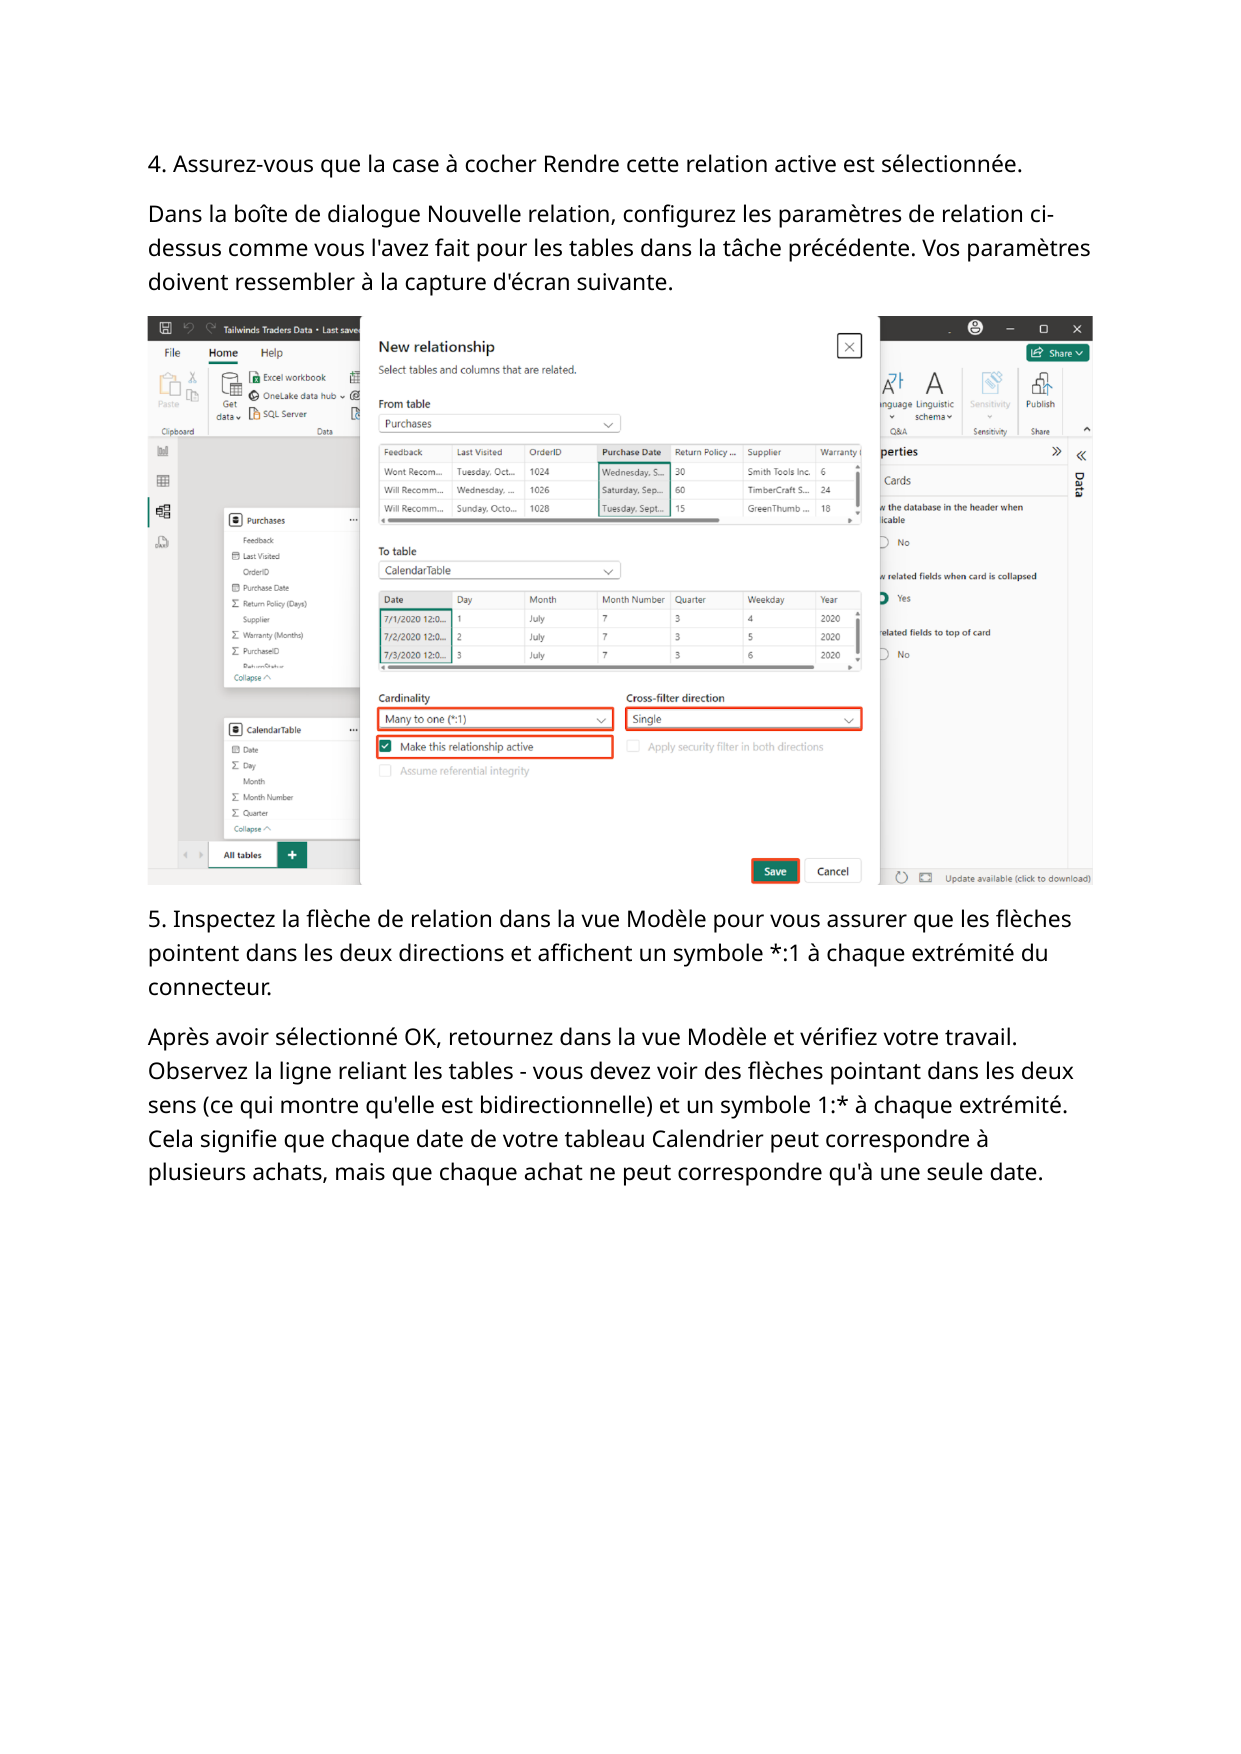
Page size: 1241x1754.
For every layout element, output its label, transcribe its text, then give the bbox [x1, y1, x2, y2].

text Après avoir sélectionné OK, retournez dans la vue Modèle et vérifiez votre travail. Observez la ligne reliant les tables - vous devez voir des flèches pointant dans les deux sens (ce qui montre qu'elle est bidirectionnelle) et un symbole 1:* à chaque extrémité. Cela signifie que chaque date de votre tableau Calendrier peut correspondre à plusieurs achats, mais que chaque achat ne peut correspondre qu'à une seule date. [148, 1021, 1093, 1187]
text Dans la boîte de dialogue Nouvelle relation, configurez les paramètres de relation ci-dessus comme vous l'avez fait pour les tables dans la tâche précédente. Vos paramètres doivent ressembler à la capture d'écran suivante. [148, 198, 1093, 297]
picture [147, 316, 1093, 885]
text 5. Inspectez la flèche de relation dans la vue Modèle pour vous assurer que les flèches pointent dans les deux directions et affichent un symbole *:1 à chaque extrémité du connecteur. [148, 903, 1093, 1002]
text 4. Assurez-vous que la case à cocher Rendre cette relation active est sélectionnée. [148, 148, 1093, 179]
